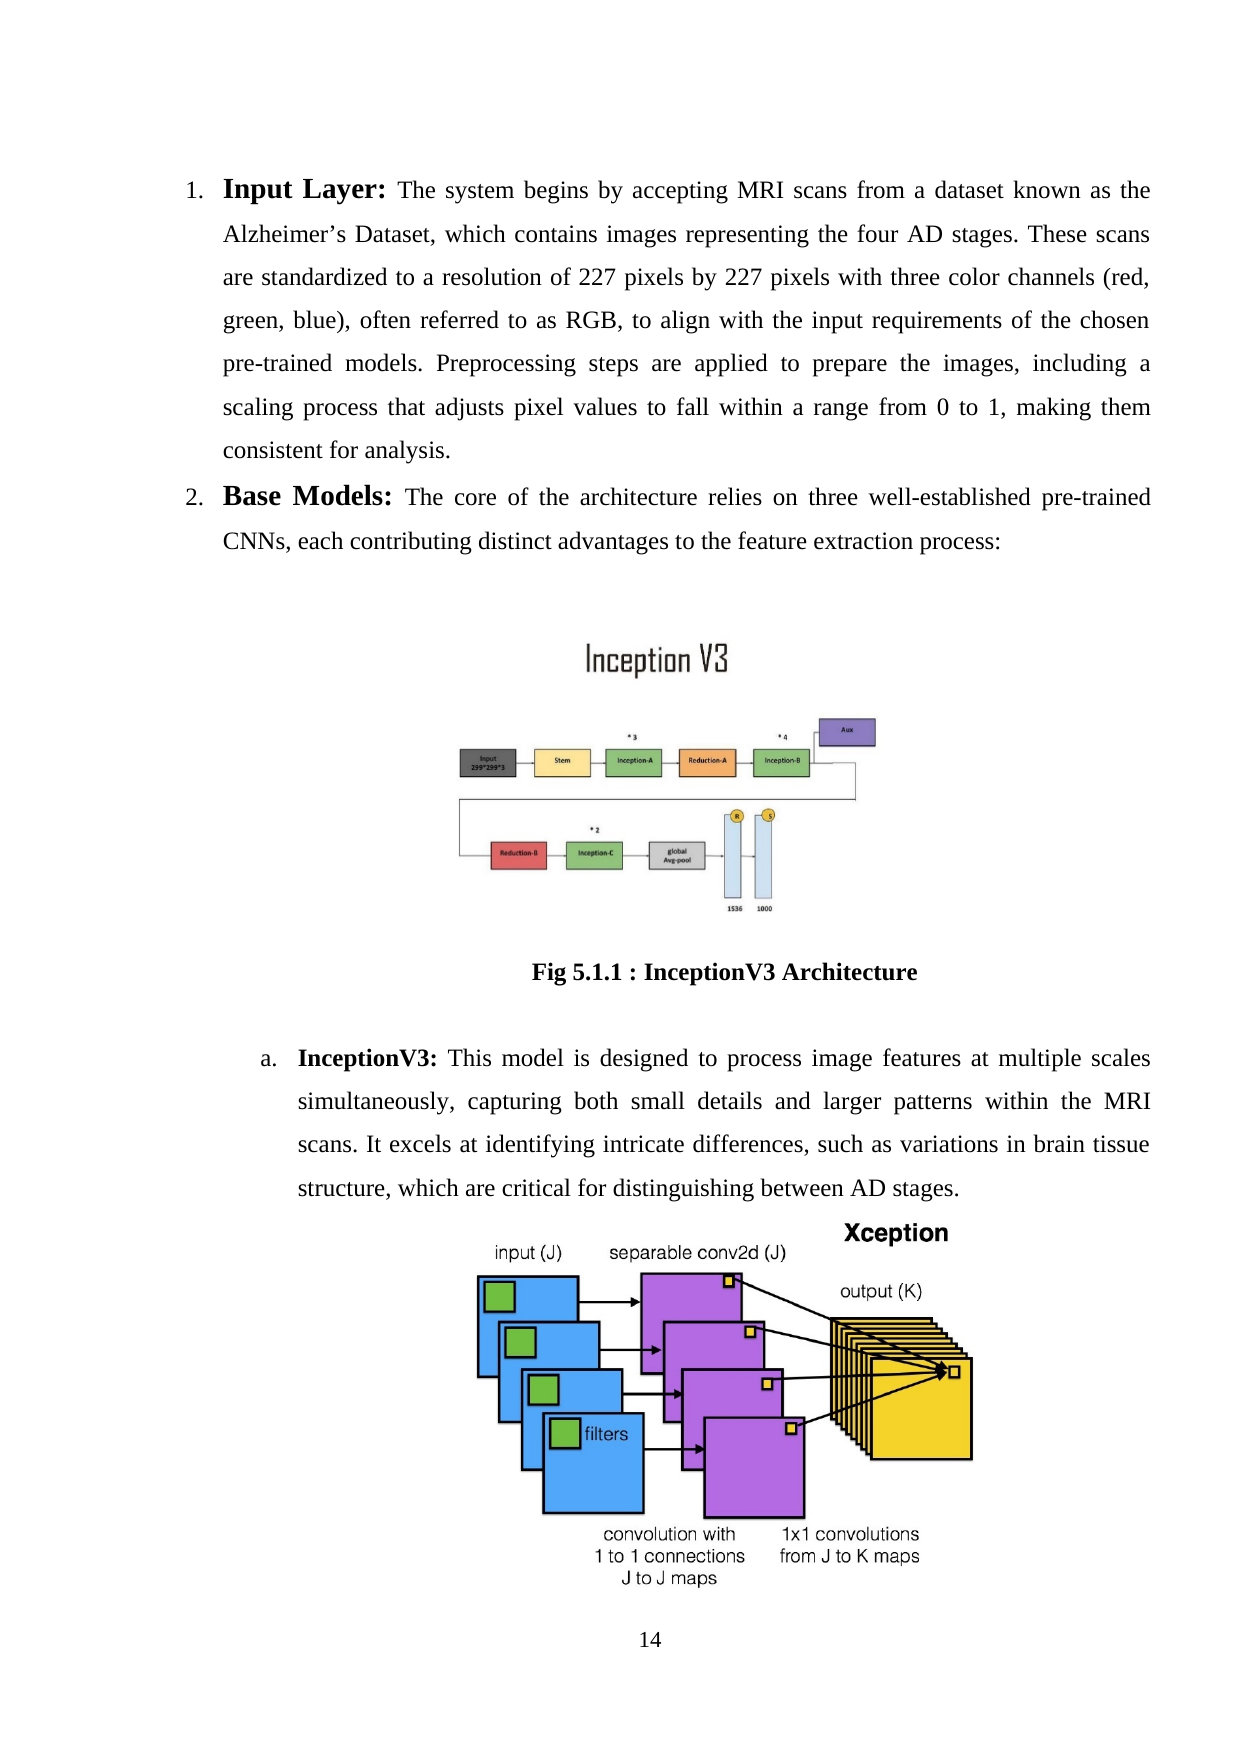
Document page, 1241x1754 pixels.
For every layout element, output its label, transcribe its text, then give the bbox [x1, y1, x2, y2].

list Input Layer: The system begins by accepting MRI scans from a dataset known as the Alzheimer’s Dataset, which contains images representing the four AD stages. These scans are standardized to a resolution of 227 pixels by 227 pixels with three color channels (red, green, blue), often referred to as RGB, to align with the input requirements of the chosen pre-trained models. Preprocessing steps are applied to prepare the images, including a scaling process that adjusts pixel values to fall within a range from 0 to 1, making them consistent for analysis. [185, 171, 1152, 463]
text Fig 5.1.1 : InceptionV3 Architecture [298, 957, 1152, 986]
list InceptionV3: This model is designed to process image features at multiple scales simultaneously, capturing both small details and larger patterns within the MRI scans. It excels at identifying intricate differences, such as variations in brain tissue structure, which are critical for distinguishing between AD stages. [260, 1043, 1152, 1201]
picture [475, 1215, 974, 1590]
picture [385, 613, 940, 946]
list Base Models: The core of the architecture relies on three well-established pre-trained CNNs, each contributing distinct advantages to the feature extraction process: [185, 478, 1152, 554]
